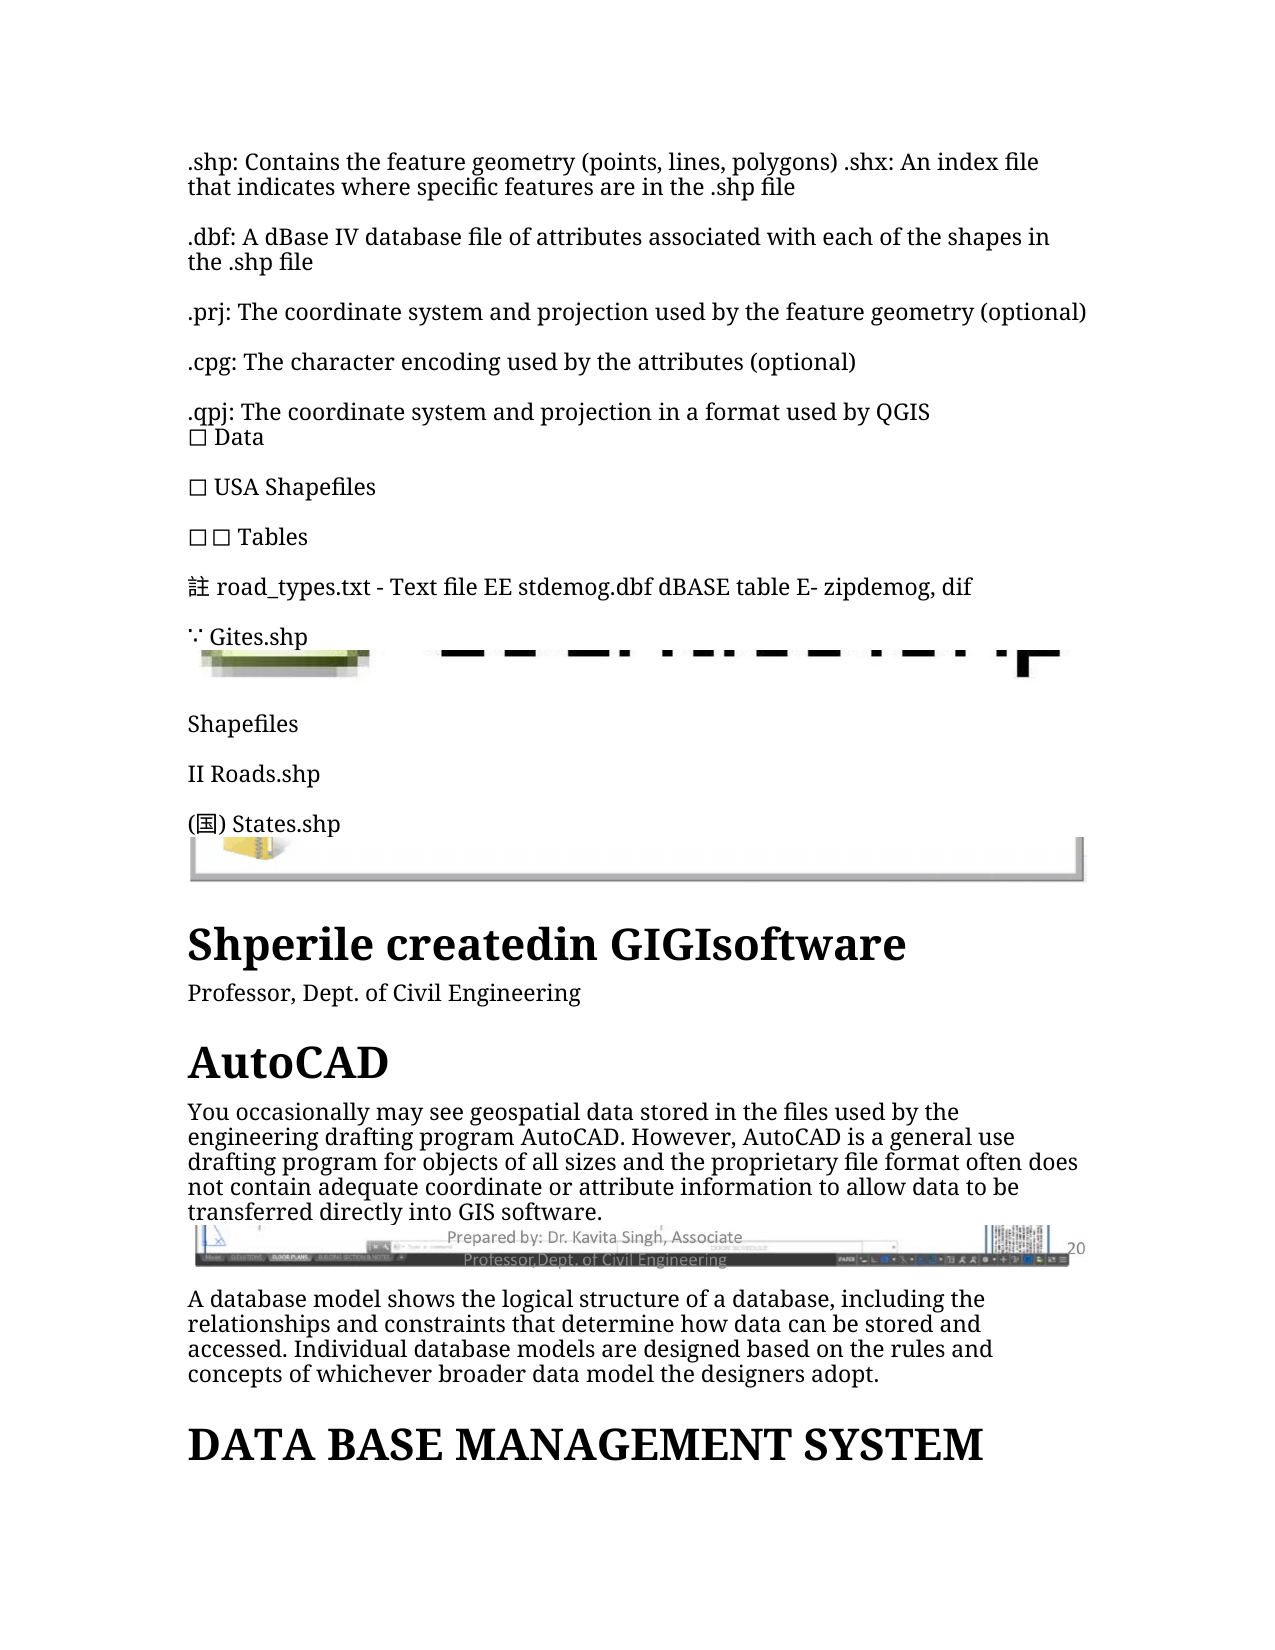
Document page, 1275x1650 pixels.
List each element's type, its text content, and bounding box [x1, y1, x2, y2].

text USA Shapefiles [187, 475, 1087, 500]
text Shperile createdin GIGIsoftware [187, 925, 1087, 969]
text Gites.shp [187, 625, 1087, 650]
text AutoCAD [187, 1044, 1087, 1087]
text .shp: Contains the feature geometry (points, lines, polygons) .shx: An index file that indicates where specific features are in the .shp file [187, 150, 1087, 200]
text Shapefiles [187, 712, 1087, 737]
text II Roads.shp [187, 762, 1087, 787]
text Tables [187, 525, 1087, 550]
text A database model shows the logical structure of a database, including the relationships and constraints that determine how data can be stored and accessed. Individual database models are designed based on the rules and concepts of whichever broader data model the designers adopt. [187, 1287, 1087, 1387]
text .cpg: The character encoding used by the attributes (optional) [187, 350, 1087, 375]
picture [187, 650, 1088, 695]
text .prj: The coordinate system and projection used by the feature geometry (optional) [187, 300, 1087, 325]
text DATA BASE MANAGEMENT SYSTEM [187, 1425, 1087, 1469]
text (国) States.shp [187, 812, 1087, 837]
picture [187, 1225, 1088, 1270]
text Professor, Dept. of Civil Engineering [187, 981, 1087, 1006]
text You occasionally may see geospatial data stored in the files used by the engineering drafting program AutoCAD. However, AutoCAD is a general use drafting program for objects of all sizes and the proprietary file format often does not contain adequate coordinate or attribute information to allow data to be transferred directly into GIS software. [187, 1100, 1087, 1225]
text .dbf: A dBase IV database file of attributes associated with each of the shapes in the .shp file [187, 225, 1087, 275]
text .qpj: The coordinate system and projection in a format used by QGIS Data [187, 400, 1087, 450]
text 註 road_types.txt - Text file EE stdemog.dbf dBASE table E- zipdemog, dif [187, 575, 1087, 600]
picture [187, 837, 1088, 883]
